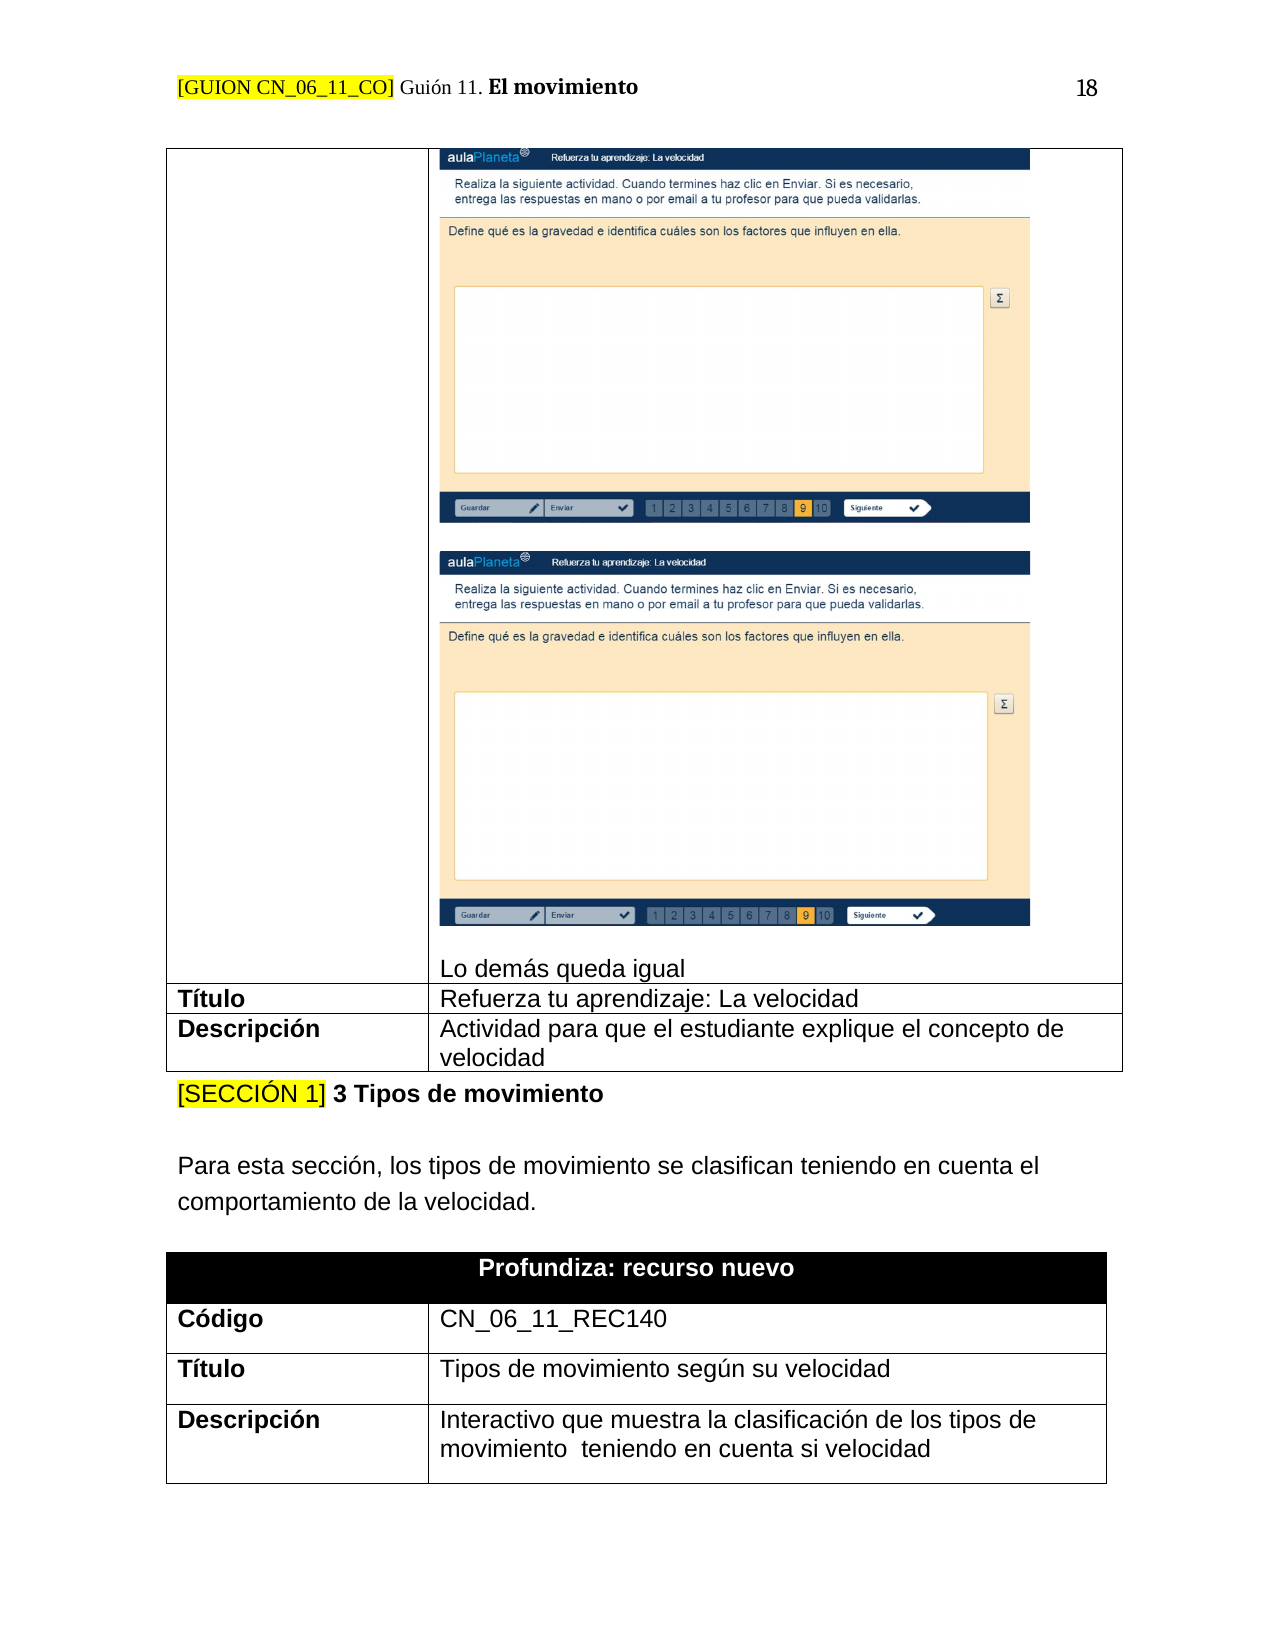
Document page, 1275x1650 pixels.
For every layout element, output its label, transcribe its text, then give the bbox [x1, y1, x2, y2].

table_cell Refuerza tu aprendizaje: La velocidad [429, 984, 1122, 1013]
table_cell Código [167, 1304, 428, 1353]
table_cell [167, 149, 428, 983]
picture [439, 148, 1030, 523]
table_cell Interactivo que muestra la clasificación de los tipos de movimiento teniendo en cuenta si velocidad [429, 1405, 1106, 1483]
table_cell Tipos de movimiento según su velocidad [429, 1354, 1106, 1404]
text Para esta sección, los tipos de movimiento se clasifican teniendo en cuenta el comportamiento de la velocidad. [177, 1144, 1098, 1216]
table_cell Actividad para que el estudiante explique el concepto de velocidad [429, 1014, 1122, 1071]
text [SECCIÓN 1] 3 Tipos de movimiento [177, 1072, 1098, 1108]
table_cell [429, 149, 1122, 983]
table_cell Descripción [167, 1405, 428, 1483]
table_cell Título [167, 984, 428, 1013]
picture [439, 551, 1030, 926]
table_cell CN_06_11_REC140 [429, 1304, 1106, 1353]
table_header Profundiza: recurso nuevo [167, 1253, 1106, 1303]
table_cell Descripción [167, 1014, 428, 1071]
table_cell Título [167, 1354, 428, 1404]
